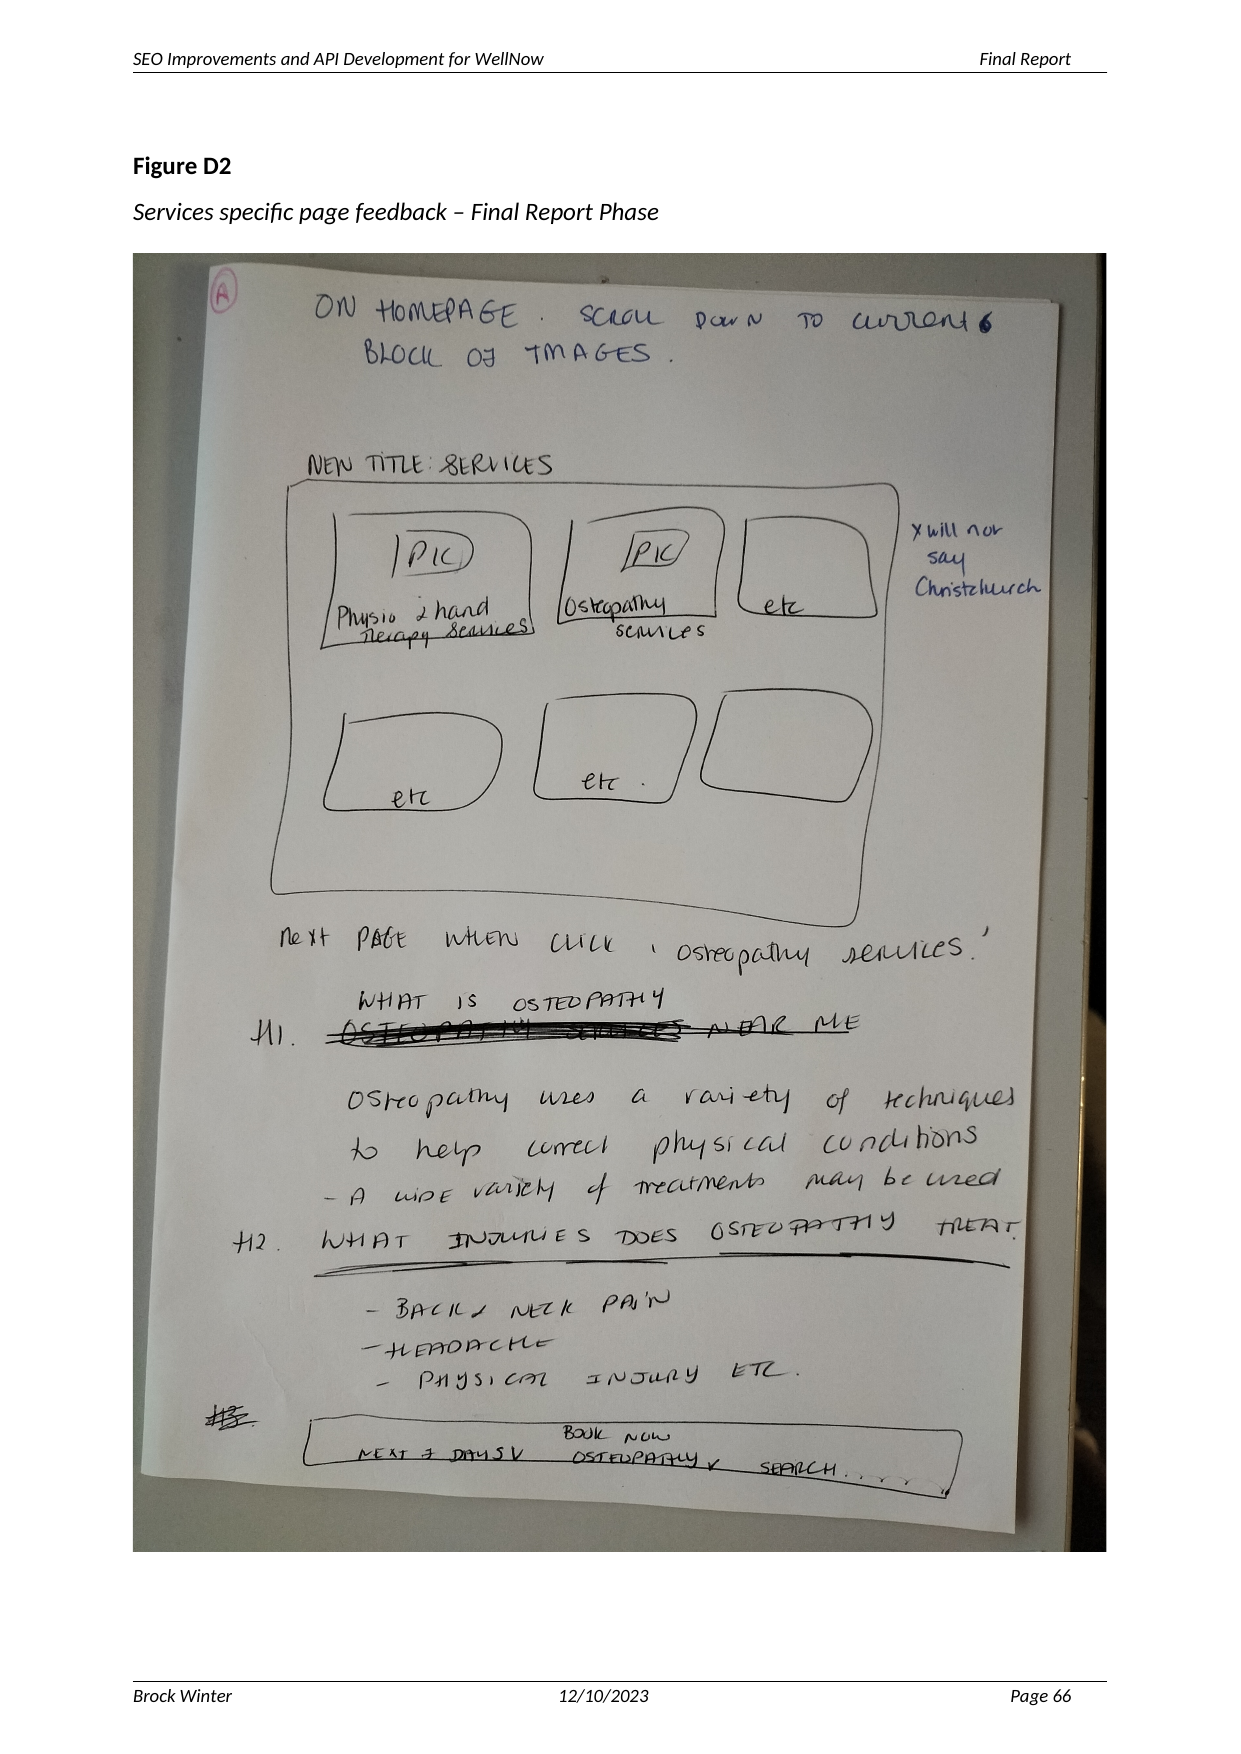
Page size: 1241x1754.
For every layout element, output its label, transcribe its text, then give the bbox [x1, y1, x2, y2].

text Figure D2 Services specific page feedback – Final Report Phase [133, 150, 1107, 226]
picture [132, 253, 1107, 1552]
